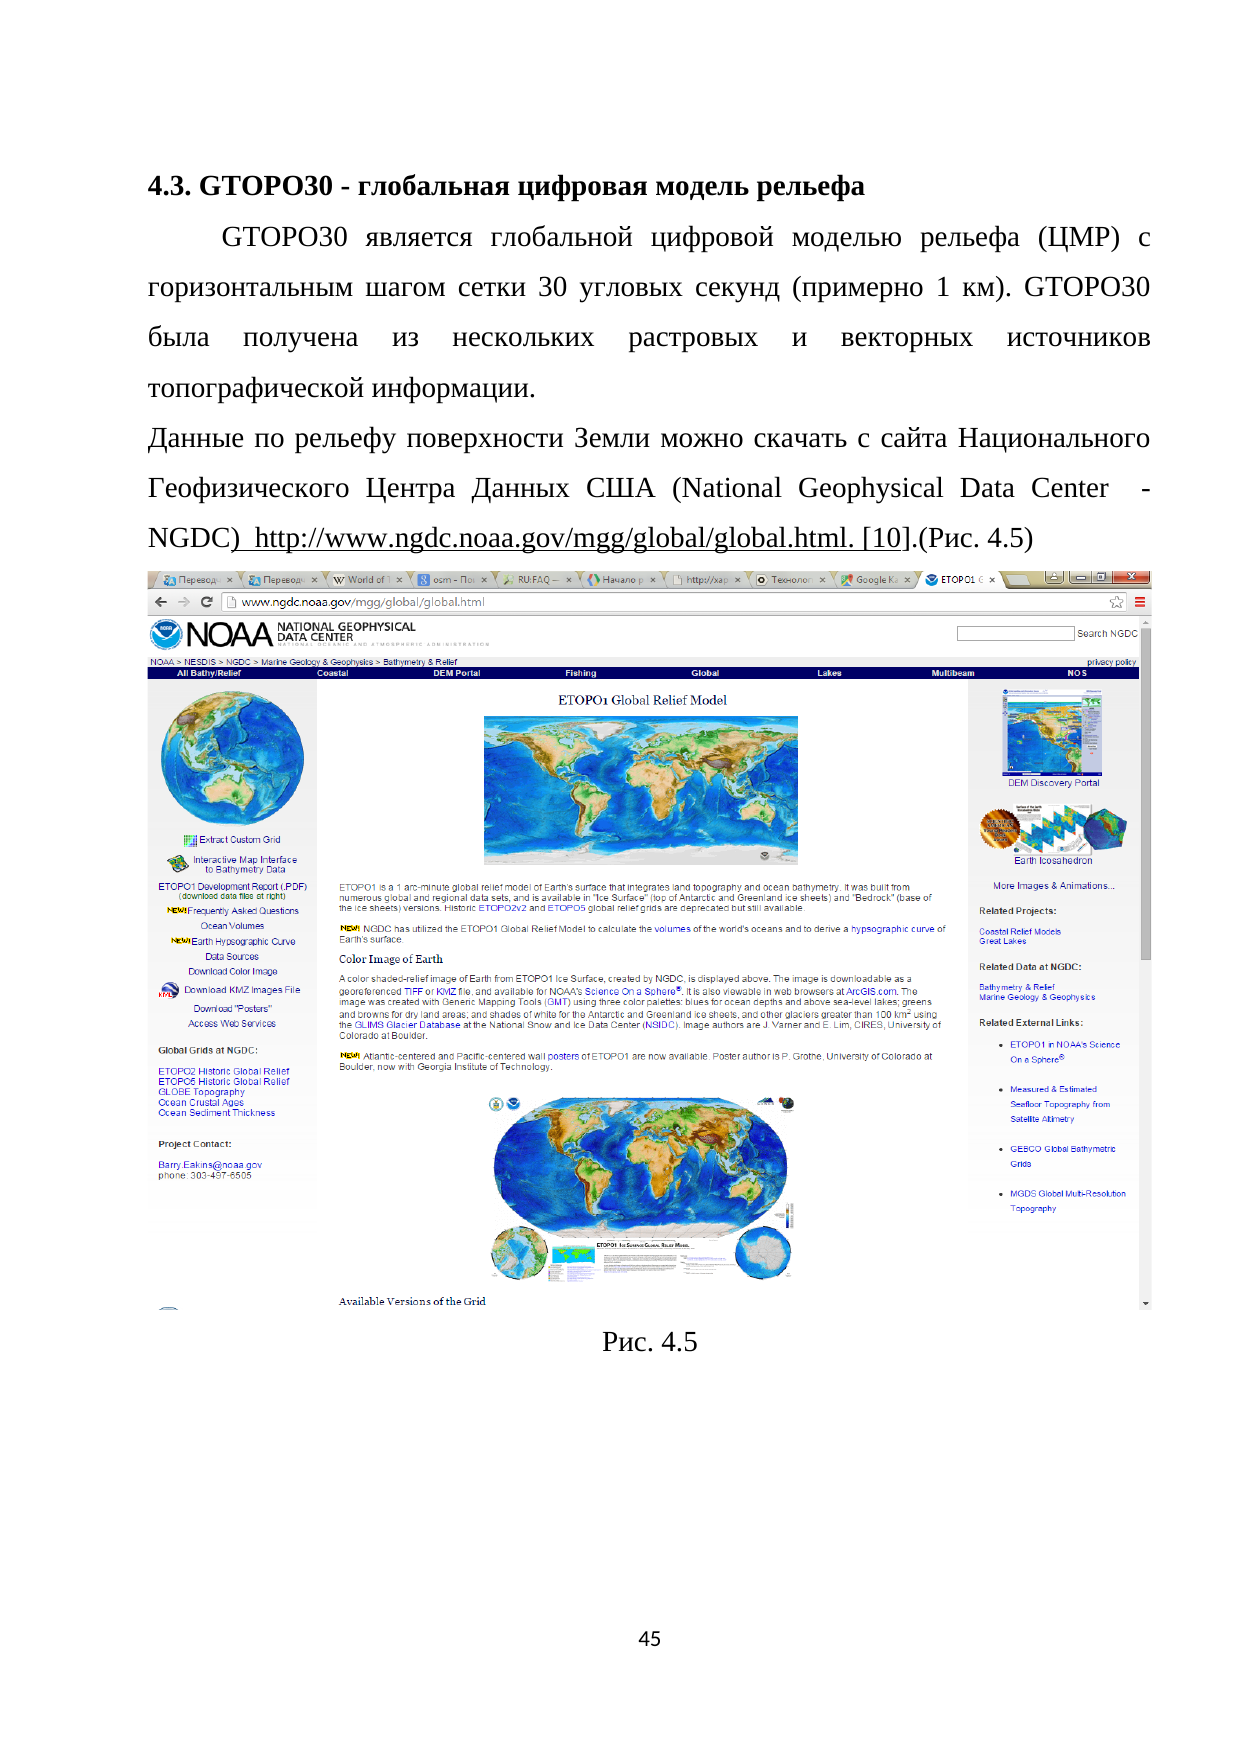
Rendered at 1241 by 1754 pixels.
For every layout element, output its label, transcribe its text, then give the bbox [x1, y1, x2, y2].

picture [147, 571, 1152, 1310]
text 4.3. GTOPO30 - глобальная цифровая модель рельефа [148, 168, 1152, 202]
text Рис. 4.5 [148, 1324, 1152, 1357]
text Данные по рельефу поверхности Земли можно скачать с сайта Национального Геофизического Центра Данных США (National Geophysical Data Center - NGDC) http://www.ngdc.noaa.gov/mgg/global/global.html. [10].(Рис. 4.5) [148, 420, 1152, 554]
text GTOPO30 является глобальной цифровой моделью рельефа (ЦМР) с горизонтальным шагом сетки 30 угловых секунд (примерно 1 км). GTOPO30 была получена из нескольких растровых и векторных источников топографической информации. [148, 219, 1152, 403]
